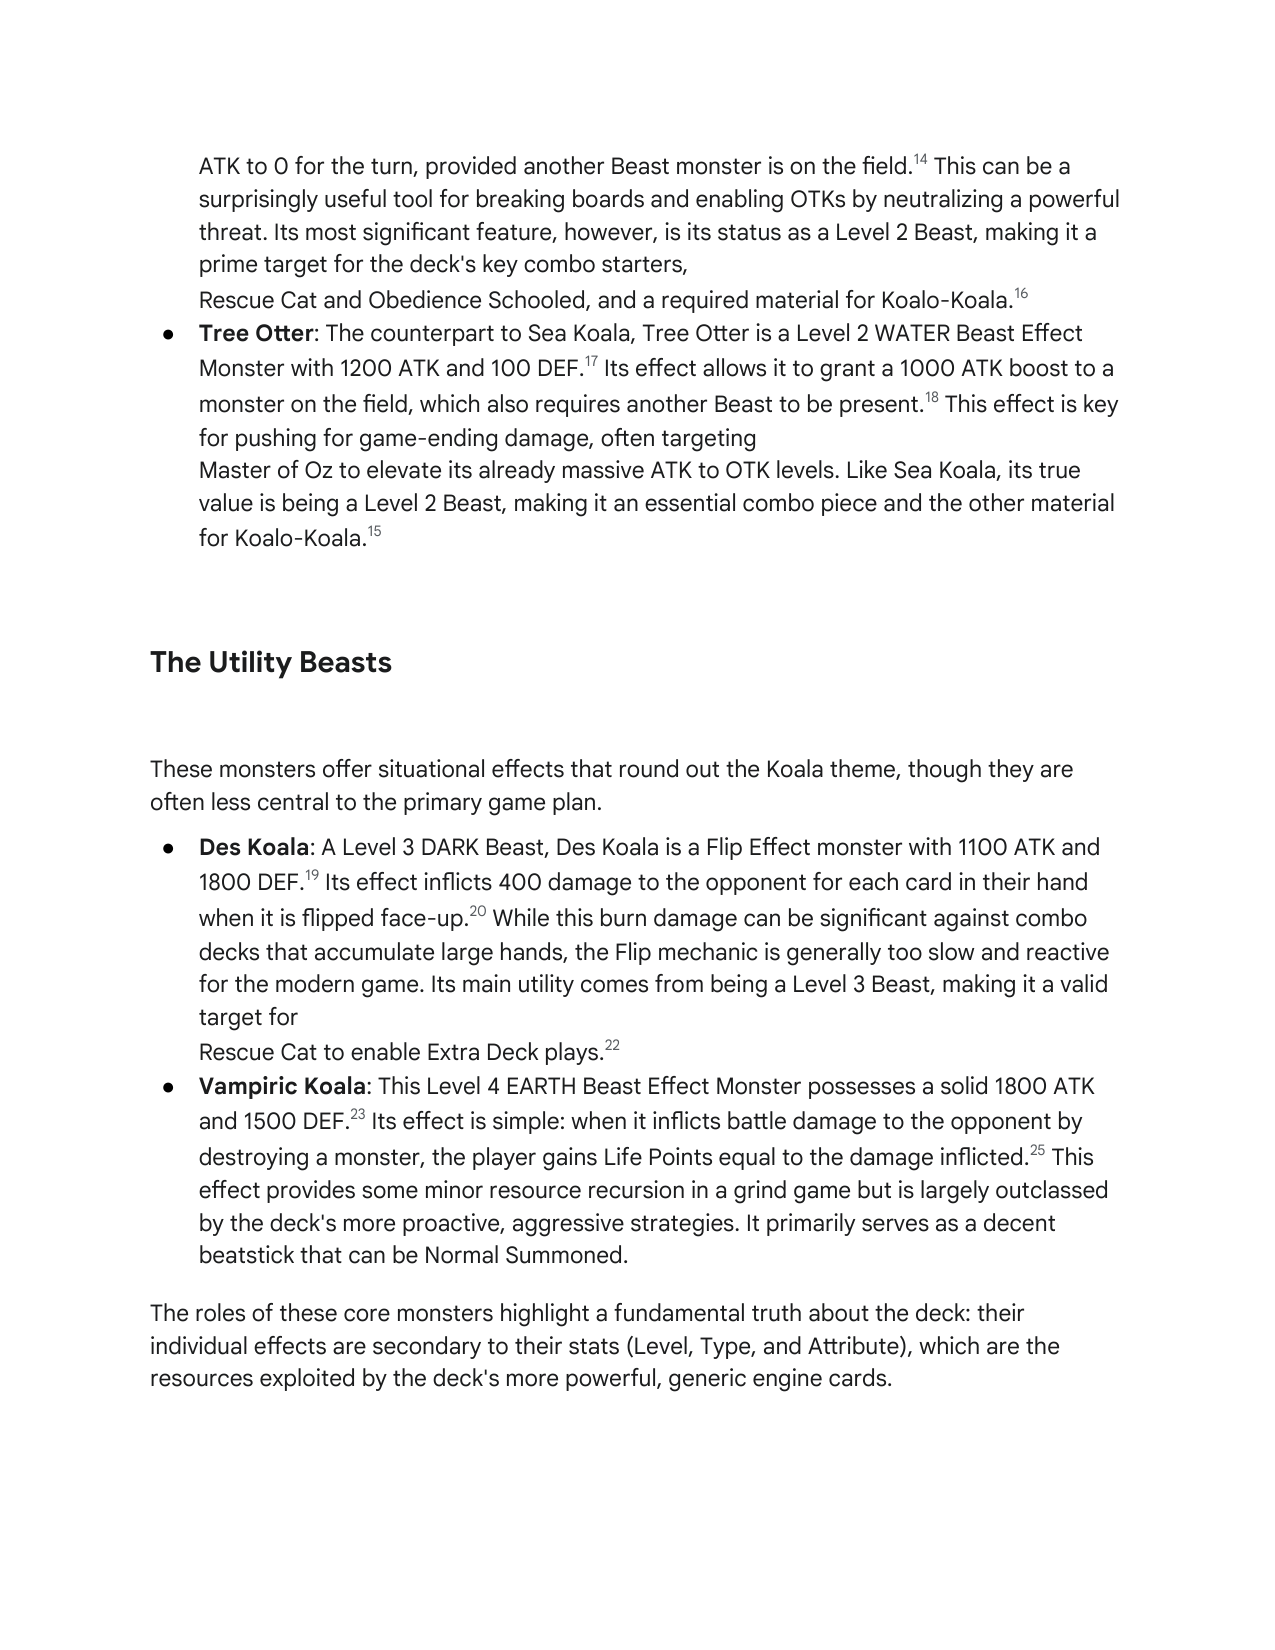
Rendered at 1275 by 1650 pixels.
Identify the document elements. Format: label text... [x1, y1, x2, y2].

subtitle The Utility Beasts [150, 644, 1125, 680]
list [161, 150, 1125, 315]
text These monsters offer situational effects that round out the Koala theme, though they are often less central to the primary game plan. [150, 756, 1125, 817]
list Vampiric Koala: This Level 4 EARTH Beast Effect Monster possesses a solid 1800 ATK and 1500 DEF.23 Its effect is simple: when it inflicts battle damage to the opponent by destroying a monster, the player gains Life Points equal to the damage inflicted.25 This effect provides some minor resource recursion in a grind game but is largely outclassed by the deck's more proactive, aggressive strategies. It primarily serves as a decent beatstick that can be Normal Summoned. [161, 1072, 1125, 1270]
text The roles of these core monsters highlight a fundamental truth about the deck: their individual effects are secondary to their stats (Level, Type, and Attribute), which are the resources exploited by the deck's more powerful, generic engine cards. [150, 1299, 1125, 1393]
list Tree Otter: The counterpart to Sea Koala, Tree Otter is a Level 2 WATER Beast Effect Monster with 1200 ATK and 100 DEF.17 Its effect allows it to grant a 1000 ATK boost to a monster on the field, which also requires another Beast to be present.18 This effect is key for pushing for game-ending damage, often targeting Master of Oz to elevate its already massive ATK to OTK levels. Like Sea Koala, its true value is being a Level 2 Beast, making it an essential combo piece and the other material for Koalo-Koala.15 [161, 319, 1125, 554]
list Des Koala: A Level 3 DARK Beast, Des Koala is a Flip Effect monster with 1100 ATK and 1800 DEF.19 Its effect inflicts 400 damage to the opponent for each card in their hand when it is flipped face-up.20 While this burn damage can be significant against combo decks that accumulate large hands, the Flip mechanic is generally too slow and reactive for the modern game. Its main utility comes from being a Level 3 Beast, making it a valid target for Rescue Cat to enable Extra Deck plays.22 [161, 833, 1125, 1068]
